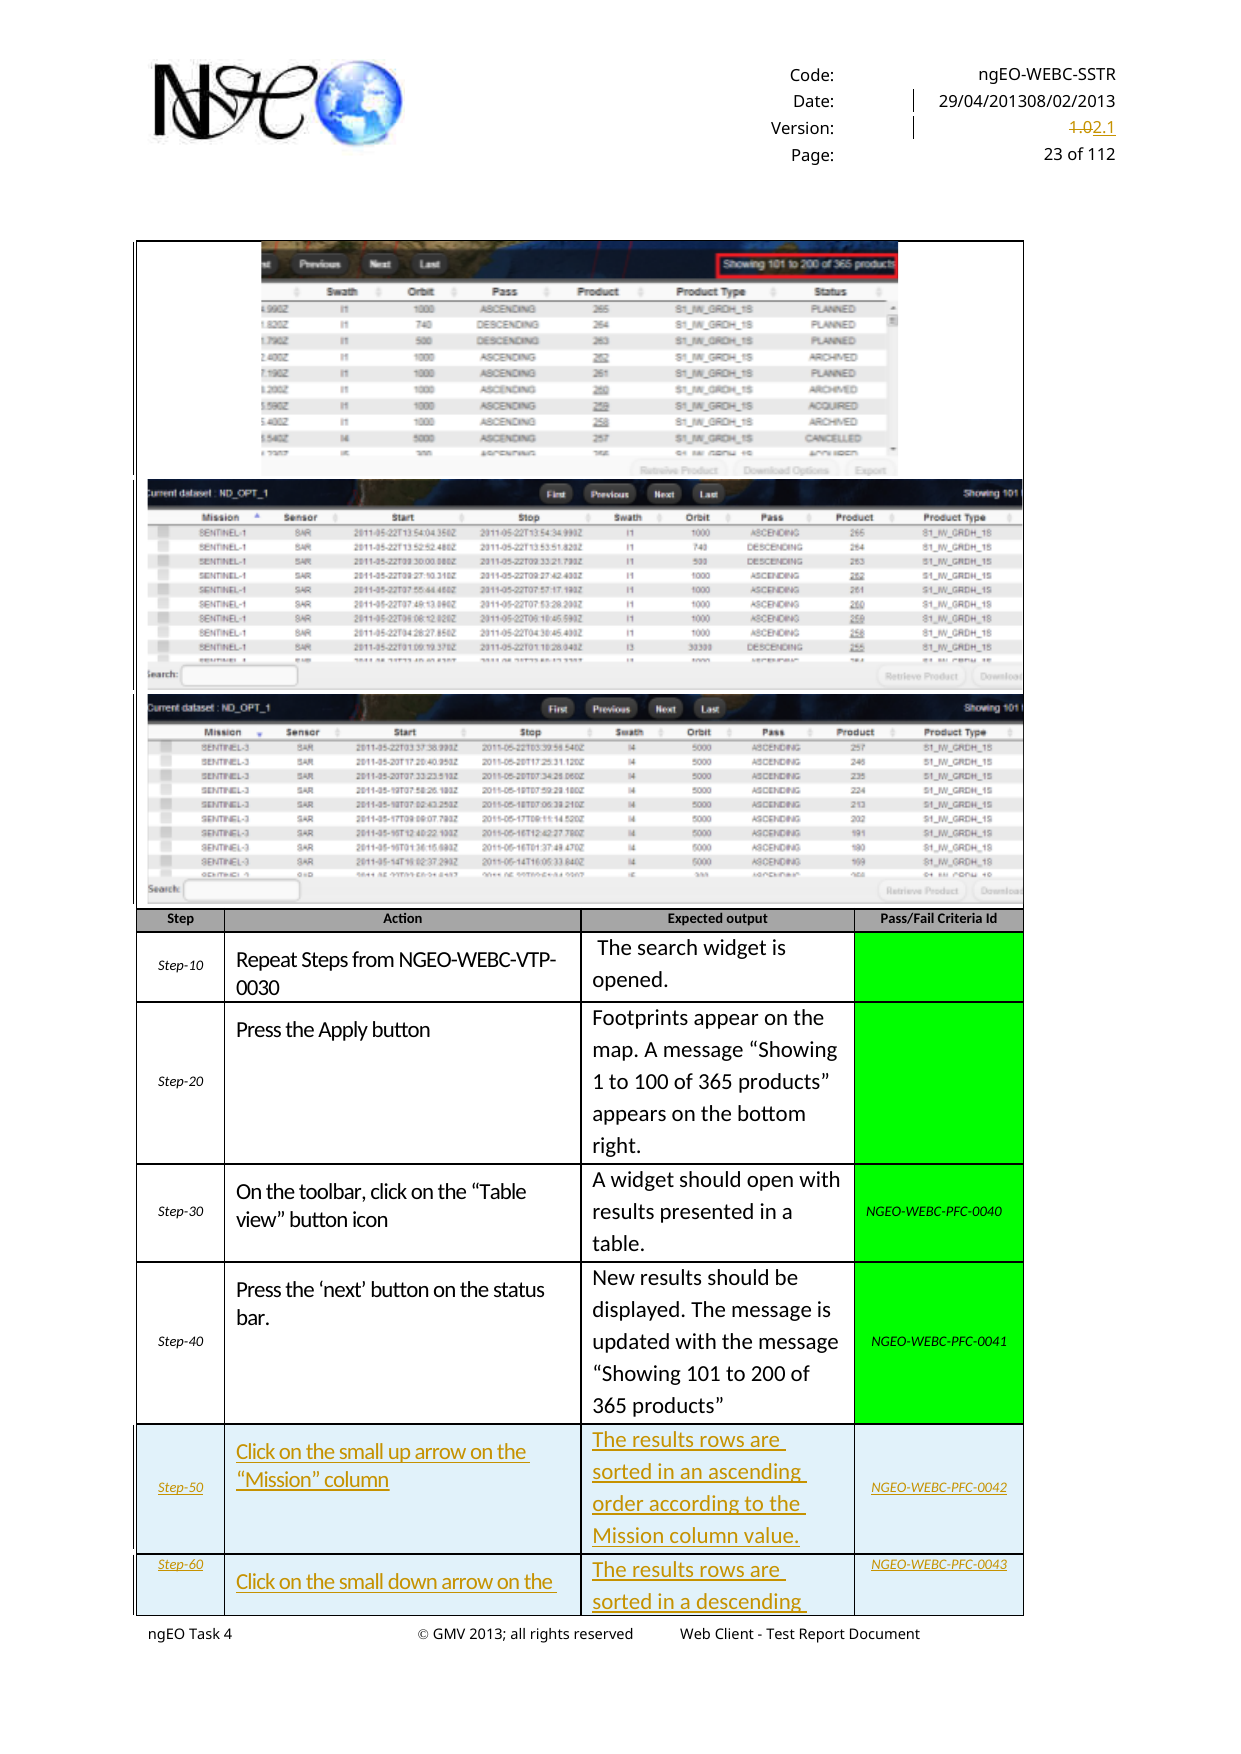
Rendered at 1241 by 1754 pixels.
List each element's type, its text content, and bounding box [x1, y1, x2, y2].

table_cell Step-40 [137, 1263, 224, 1423]
table_cell Expected output [582, 910, 854, 931]
table_cell [855, 1003, 1023, 1163]
table_cell New results should be displayed. The message is updated with the message “Showing 101 to 200 of 365 products” [582, 1263, 854, 1423]
table_cell [855, 933, 1023, 1001]
table_cell On the toolbar, click on the “Table view” button icon [225, 1165, 580, 1261]
table_cell [137, 242, 1023, 908]
table_cell NGEO-WEBC-PFC-0041 [855, 1263, 1023, 1423]
table_cell Press the Apply button [225, 1003, 580, 1163]
picture [147, 479, 1023, 690]
picture [261, 241, 899, 476]
table_cell Step [137, 910, 224, 931]
table_cell Pass/Fail Criteria Id [855, 910, 1023, 931]
picture [147, 694, 1024, 904]
table_cell Repeat Steps from NGEO-WEBC-VTP-0030 [225, 933, 580, 1001]
table_cell Action [225, 910, 580, 931]
table_cell NGEO-WEBC-PFC-0040 [855, 1165, 1023, 1261]
table_cell Step-20 [137, 1003, 224, 1163]
table_cell The search widget is opened. [582, 933, 854, 1001]
table_cell Footprints appear on the map. A message “Showing 1 to 100 of 365 products” appears on the bottom right. [582, 1003, 854, 1163]
table_cell Step-30 [137, 1165, 224, 1261]
table_cell Step-10 [137, 933, 224, 1001]
table_cell Press the ‘next’ button on the status bar. [225, 1263, 580, 1423]
table_cell A widget should open with results presented in a table. [582, 1165, 854, 1261]
